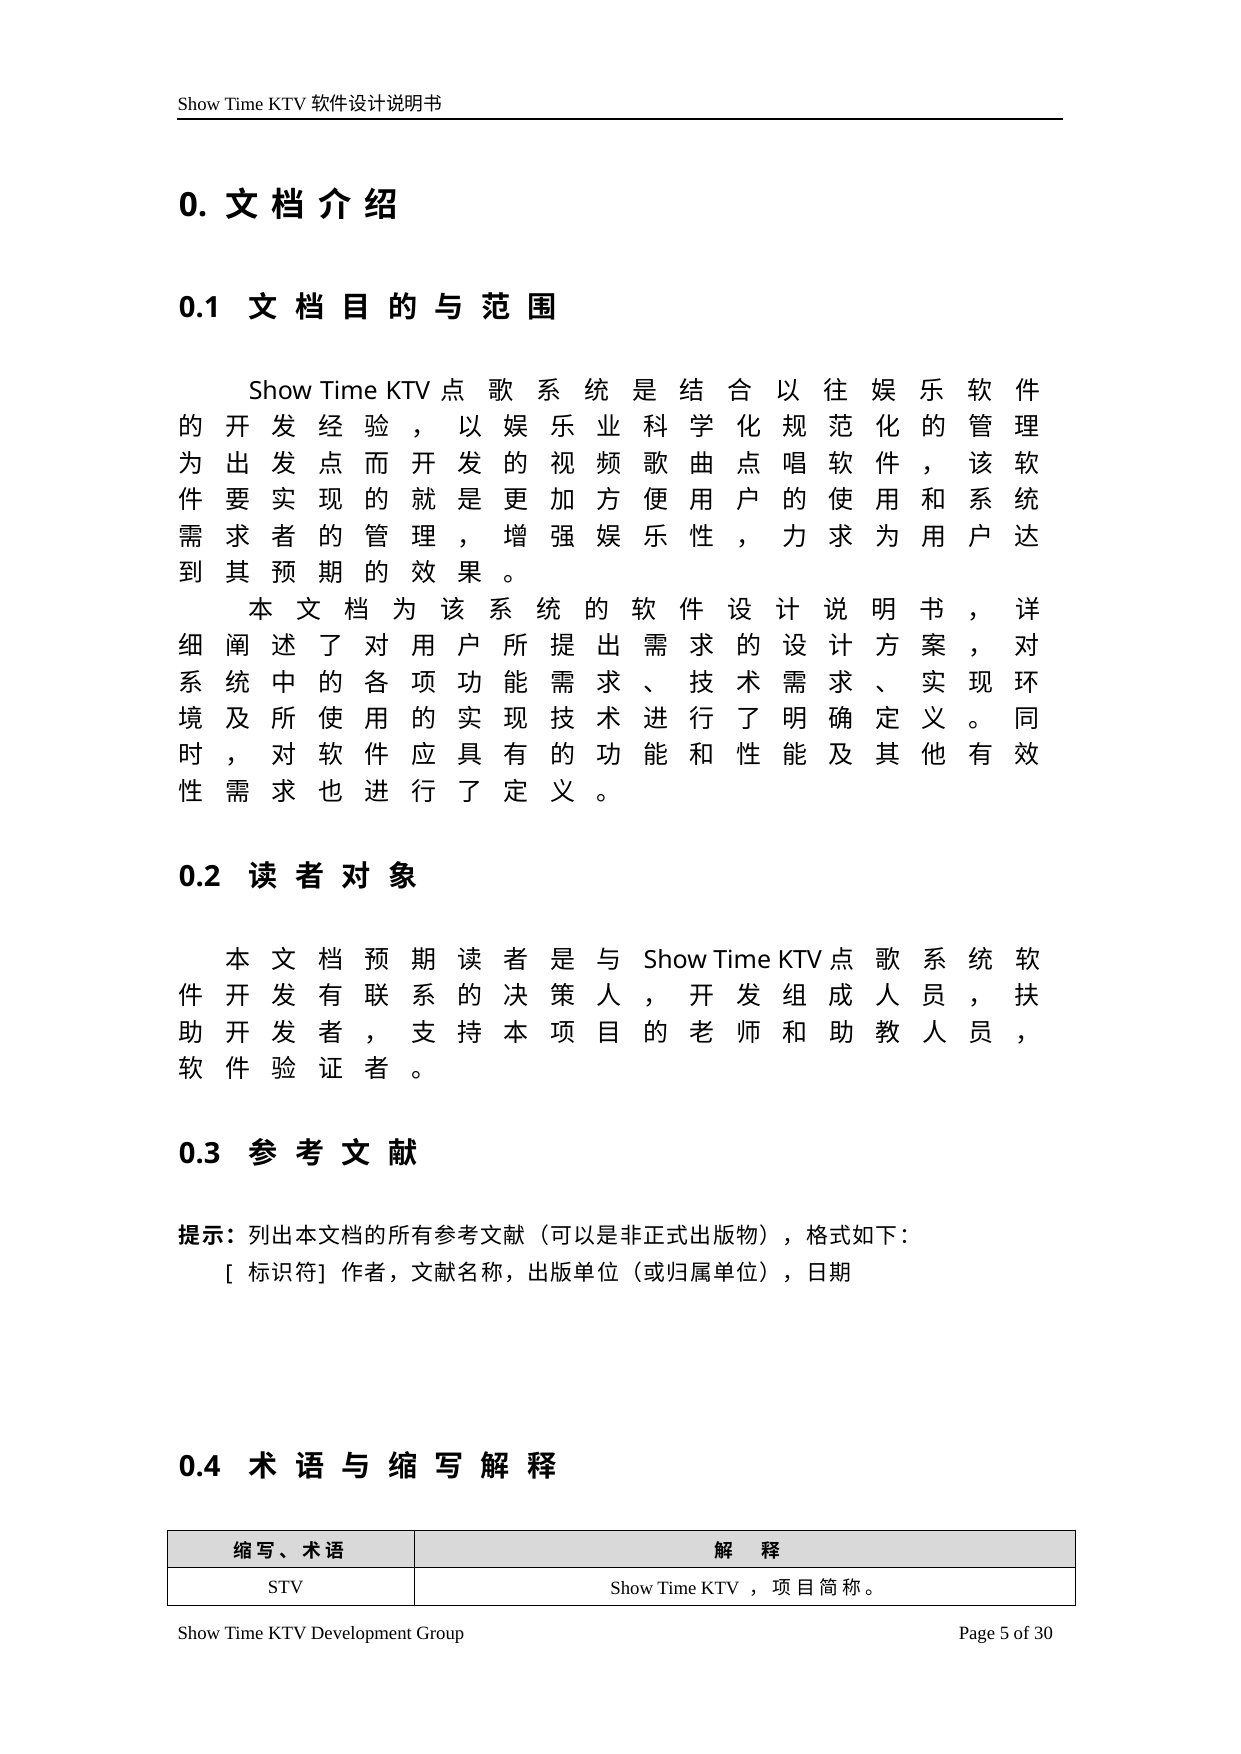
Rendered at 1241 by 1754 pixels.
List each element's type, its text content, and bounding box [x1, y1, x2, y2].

subtitle 0.2 读者对象 [179, 837, 1061, 910]
subtitle 0. 文档介绍 [179, 166, 1061, 239]
text Show Time KTV 点歌系统是结合以往娱乐软件的开发经验，以娱乐业科学化规范化的管理为出发点而开发的视频歌曲点唱软件，该软件要实现的就是更加方便用户的使用和系统需求者的管理，增强娱乐性，力求为用户达到其预期的效果。 [179, 370, 1061, 589]
text 本文档预期读者是与Show Time KTV点歌系统软件开发有联系的决策人，开发组成人员，扶助开发者，支持本项目的老师和助教人员，软件验证者。 [179, 939, 1061, 1085]
subtitle 0.4 术语与缩写解释 [179, 1427, 1061, 1500]
subtitle 0.1 文档目的与范围 [179, 268, 1061, 341]
table_cell STV [168, 1568, 414, 1604]
table_header 解 释 [415, 1531, 1075, 1567]
text 本文档为该系统的软件设计说明书，详细阐述了对用户所提出需求的设计方案，对系统中的各项功能需求、技术需求、实现环境及所使用的实现技术进行了明确定义。同时，对软件应具有的功能和性能及其他有效性需求也进行了定义。 [179, 589, 1061, 808]
text 提示：列出本文档的所有参考文献（可以是非正式出版物），格式如下： [179, 1216, 1061, 1252]
subtitle 0.3 参考文献 [179, 1114, 1061, 1187]
text [标识符] 作者，文献名称，出版单位（或归属单位），日期 [179, 1252, 1061, 1289]
table_header 缩写、术语 [168, 1531, 414, 1567]
table_cell Show Time KTV，项目简称。 [415, 1568, 1075, 1604]
